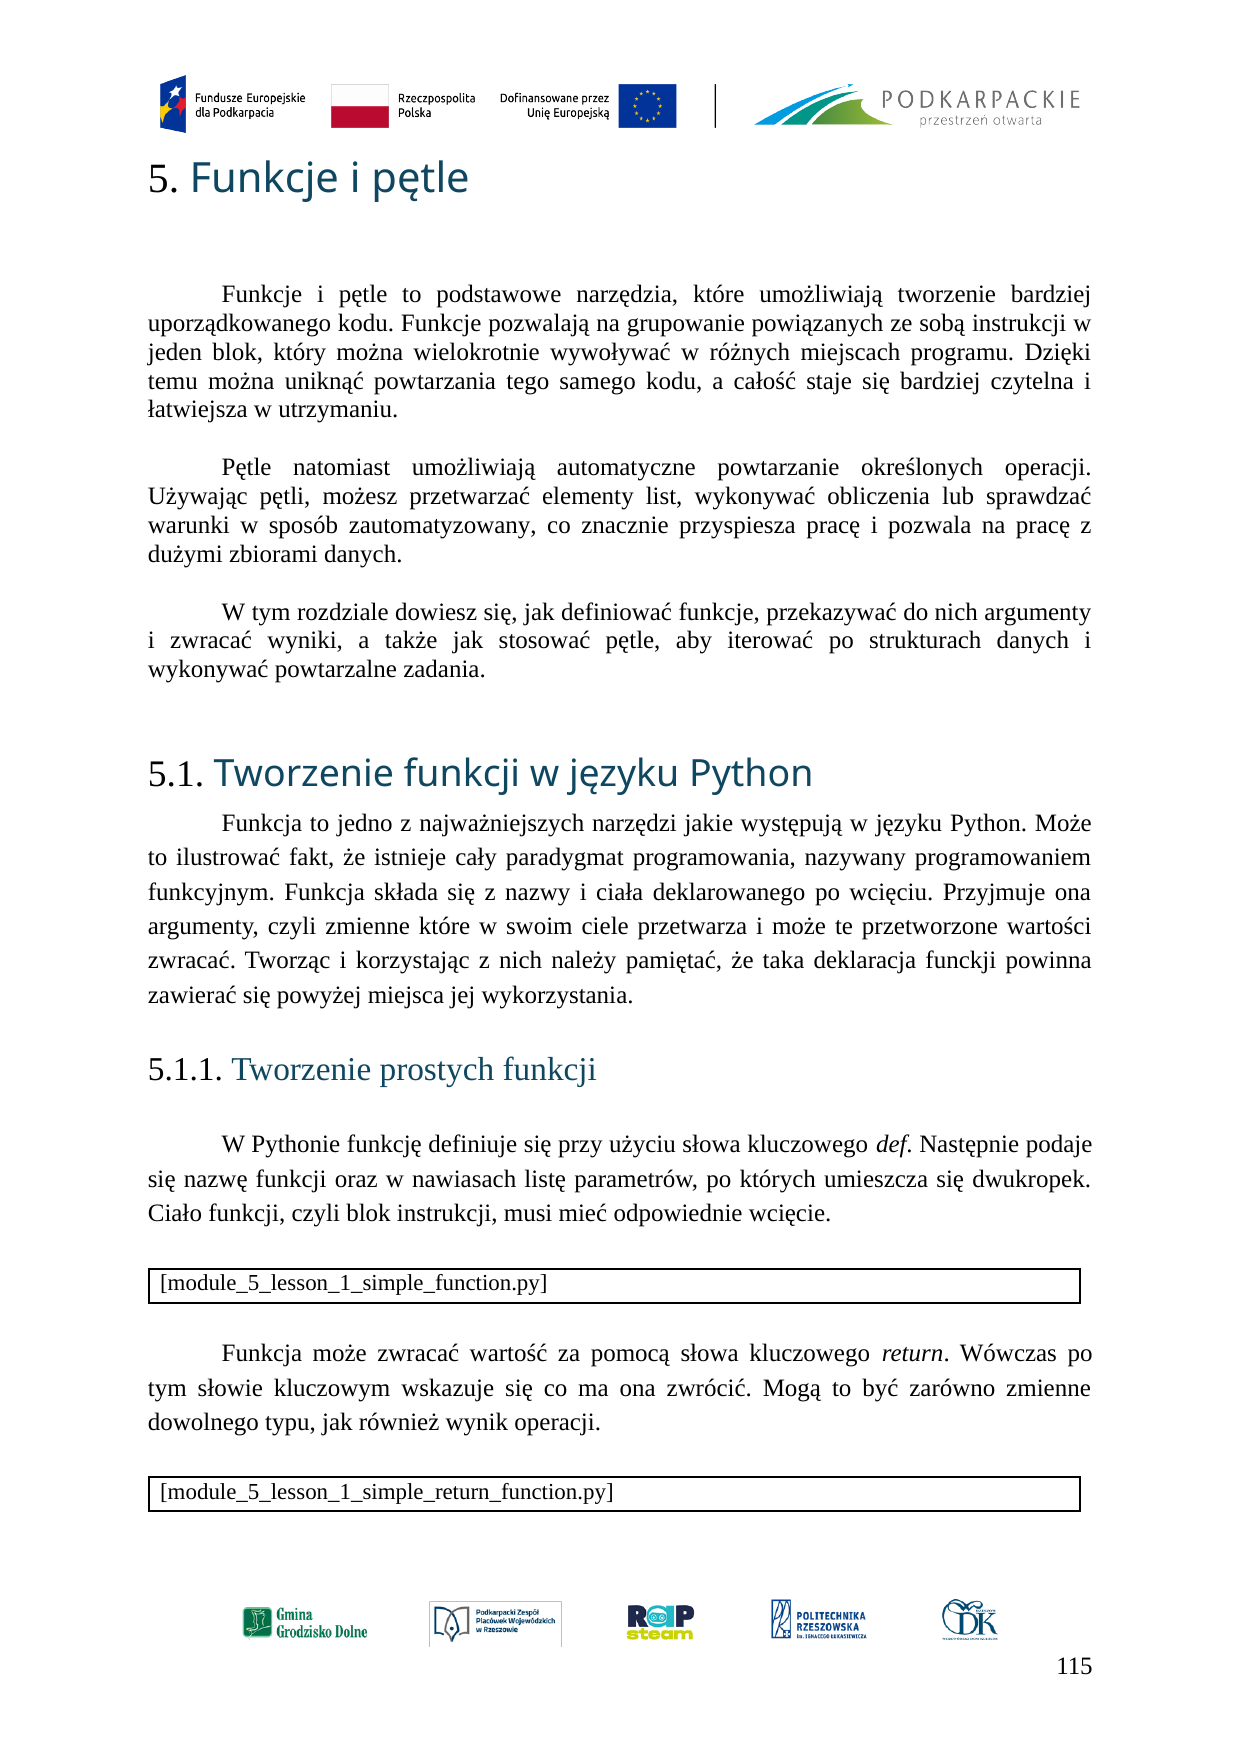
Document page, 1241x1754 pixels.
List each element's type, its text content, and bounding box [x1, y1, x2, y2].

subtitle Funkcje i pętle [148, 148, 1092, 204]
text Pętle natomiast umożliwiają automatyczne powtarzanie określonych operacji. Używając pętli, możesz przetwarzać elementy list, wykonywać obliczenia lub sprawdzać warunki w sposób zautomatyzowany, co znacznie przyspiesza pracę i pozwala na pracę z dużymi zbiorami danych. [148, 452, 1092, 567]
text W tym rozdziale dowiesz się, jak definiować funkcje, przekazywać do nich argumenty i zwracać wyniki, a także jak stosować pętle, aby iterować po strukturach danych i wykonywać powtarzalne zadania. [148, 597, 1092, 683]
text Funkcje i pętle to podstawowe narzędzia, które umożliwiają tworzenie bardziej uporządkowanego kodu. Funkcje pozwalają na grupowanie powiązanych ze sobą instrukcji w jeden blok, który można wielokrotnie wywoływać w różnych miejscach programu. Dzięki temu można uniknąć powtarzania tego samego kodu, a całość staje się bardziej czytelna i łatwiejsza w utrzymaniu. [148, 279, 1092, 423]
text W Pythonie funkcję definiuje się przy użyciu słowa kluczowego def. Następnie podaje się nazwę funkcji oraz w nawiasach listę parametrów, po których umieszcza się dwukropek. Ciało funkcji, czyli blok instrukcji, musi mieć odpowiednie wcięcie. [148, 1129, 1092, 1227]
subtitle Tworzenie funkcji w języku Python [148, 746, 1092, 797]
picture [147, 60, 1093, 148]
table_header [module_5_lesson_1_simple_function.py] [150, 1270, 1079, 1302]
text Funkcja to jedno z najważniejszych narzędzi jakie występują w języku Python. Może to ilustrować fakt, że istnieje cały paradygmat programowania, nazywany programowaniem funkcyjnym. Funkcja składa się z nazwy i ciała deklarowanego po wcięciu. Przyjmuje ona argumenty, czyli zmienne które w swoim ciele przetwarza i może te przetworzone wartości zwracać. Tworząc i korzystając z nich należy pamiętać, że taka deklaracja funckji powinna zawierać się powyżej miejsca jej wykorzystania. [148, 808, 1092, 1009]
table_header [module_5_lesson_1_simple_return_function.py] [150, 1478, 1079, 1510]
picture [242, 1585, 998, 1652]
text Funkcja może zwracać wartość za pomocą słowa kluczowego return. Wówczas po tym słowie kluczowym wskazuje się co ma ona zwrócić. Mogą to być zarówno zmienne dowolnego typu, jak również wynik operacji. [148, 1338, 1092, 1436]
subtitle Tworzenie prostych funkcji [148, 1049, 1092, 1087]
